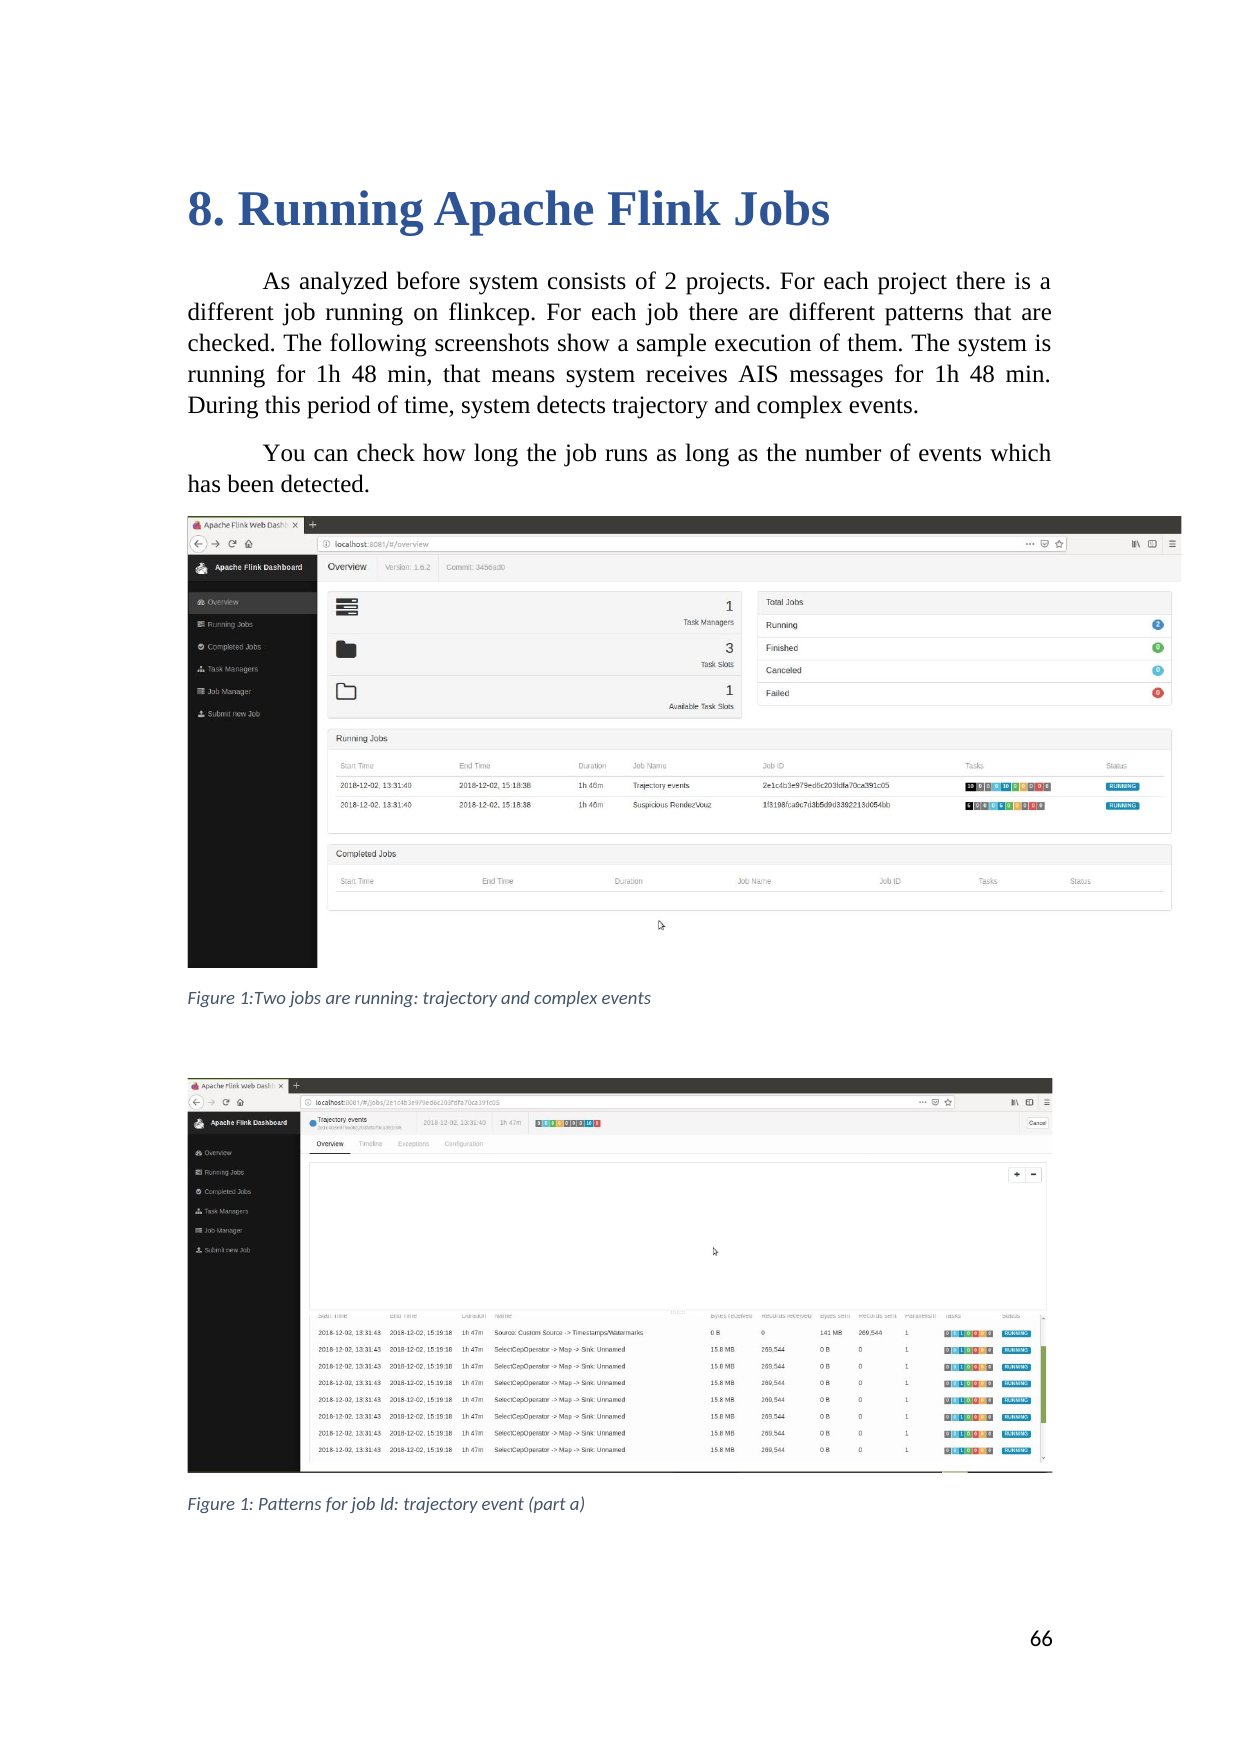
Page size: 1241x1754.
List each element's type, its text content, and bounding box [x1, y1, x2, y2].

picture [187, 516, 1182, 968]
text As analyzed before system consists of 2 projects. For each project there is a different job running on flinkcep. For each job there are different patterns that are checked. The following screenshots show a sample execution of them. The system is running for 1h 48 min, that means system receives AIS messages for 1h 48 min. During this period of time, system detects trajectory and complex events. [187, 266, 1053, 419]
text You can check how long the job runs as long as the number of events which has been detected. [187, 438, 1053, 497]
picture [187, 1078, 1053, 1473]
subtitle 8. Running Apache Flink Jobs [187, 179, 1053, 237]
